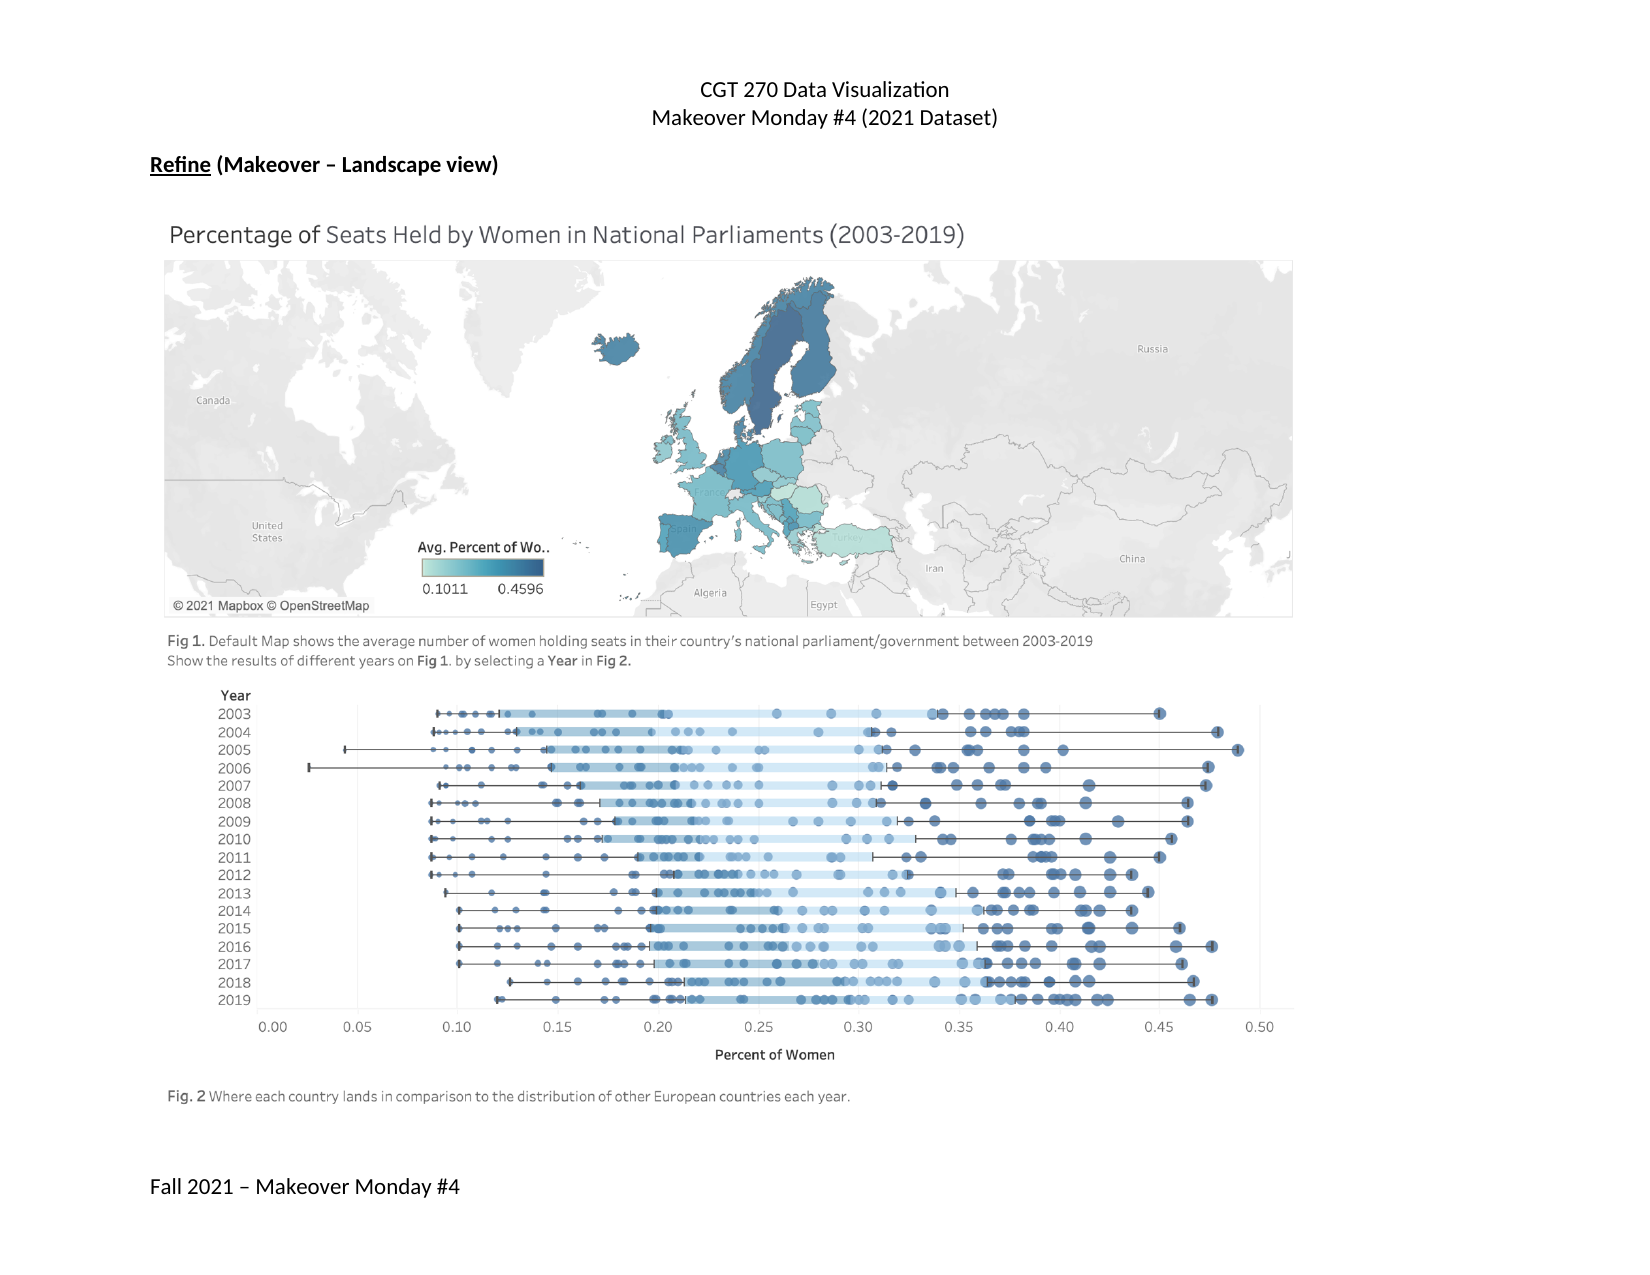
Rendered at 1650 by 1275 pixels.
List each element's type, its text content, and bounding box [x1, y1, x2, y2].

picture [150, 196, 1307, 1123]
text Refine (Makeover – Landscape view) [150, 150, 1500, 178]
